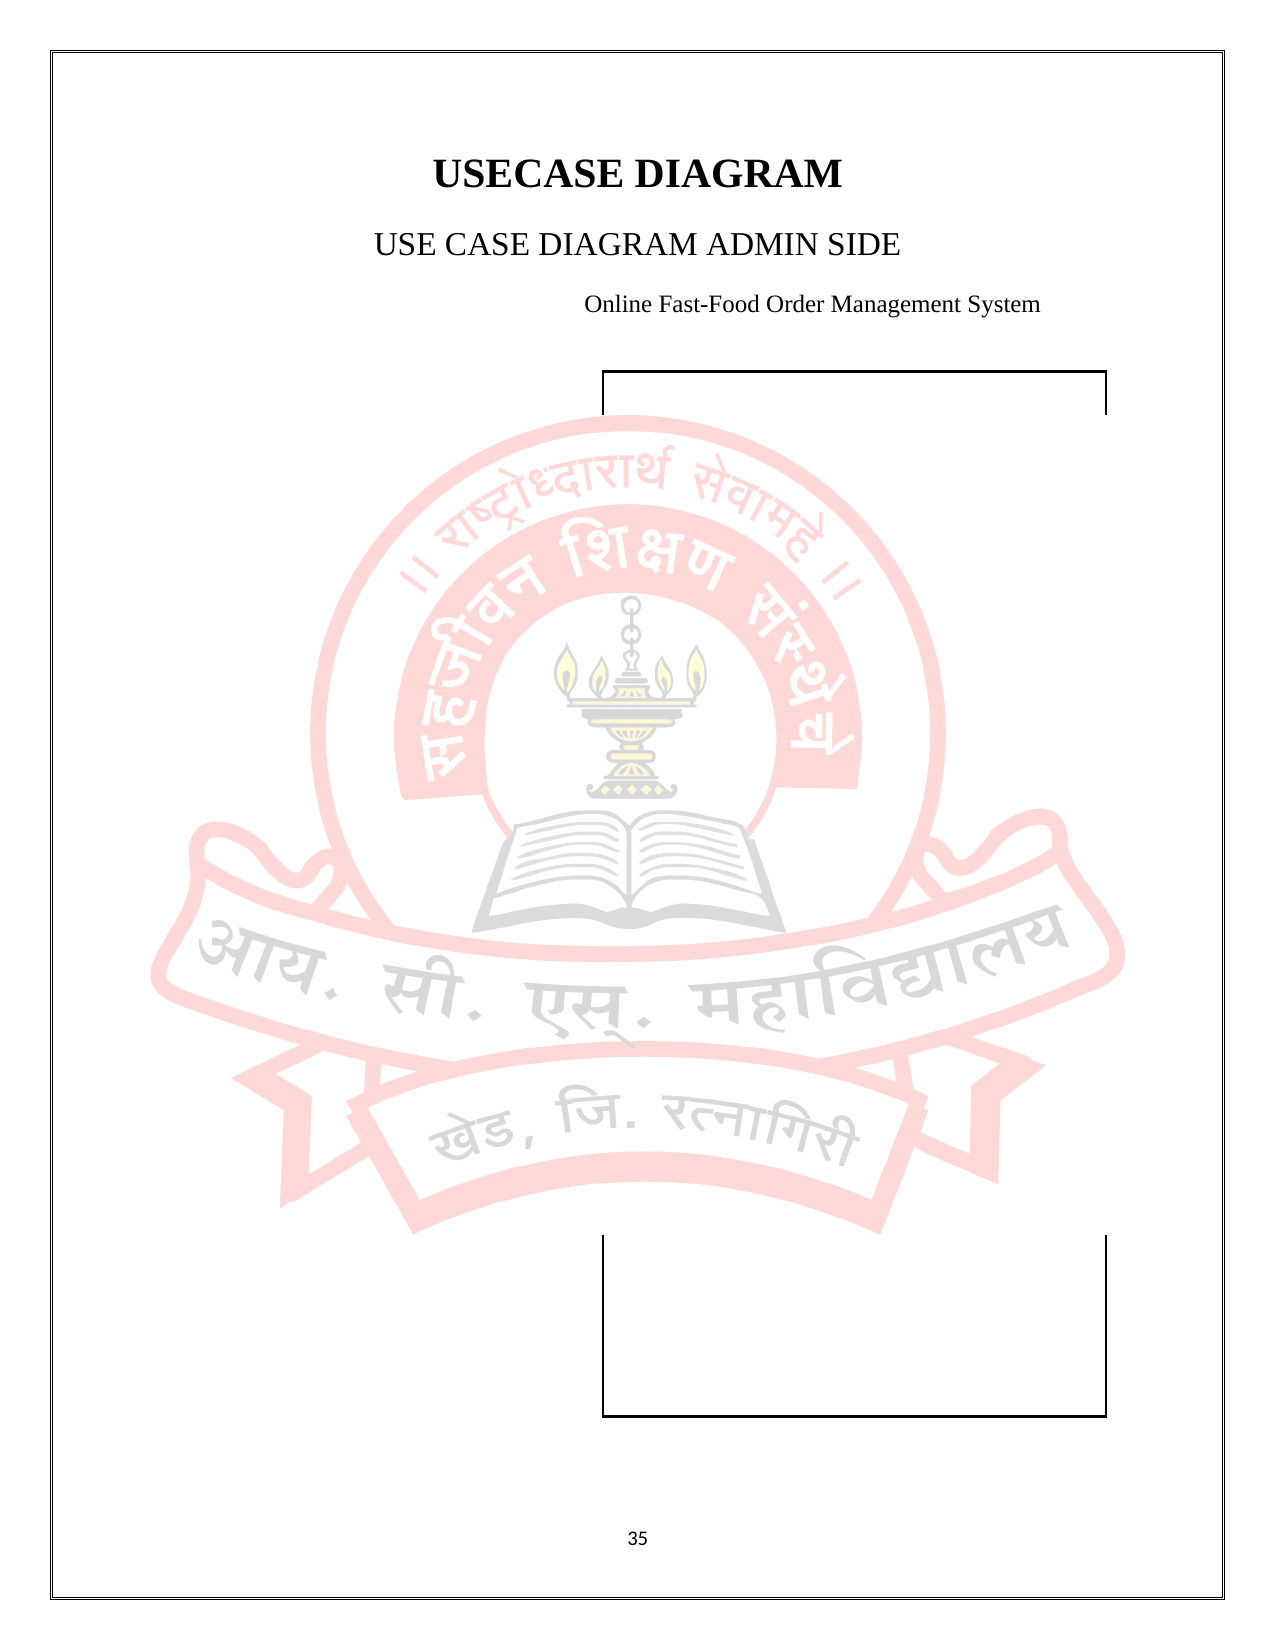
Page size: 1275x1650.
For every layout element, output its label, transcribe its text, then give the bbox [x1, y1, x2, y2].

text USE CASE DIAGRAM ADMIN SIDE [148, 224, 1126, 263]
text USECASE DIAGRAM [148, 148, 1126, 196]
text Online Fast-Food Order Management System [148, 289, 1126, 318]
